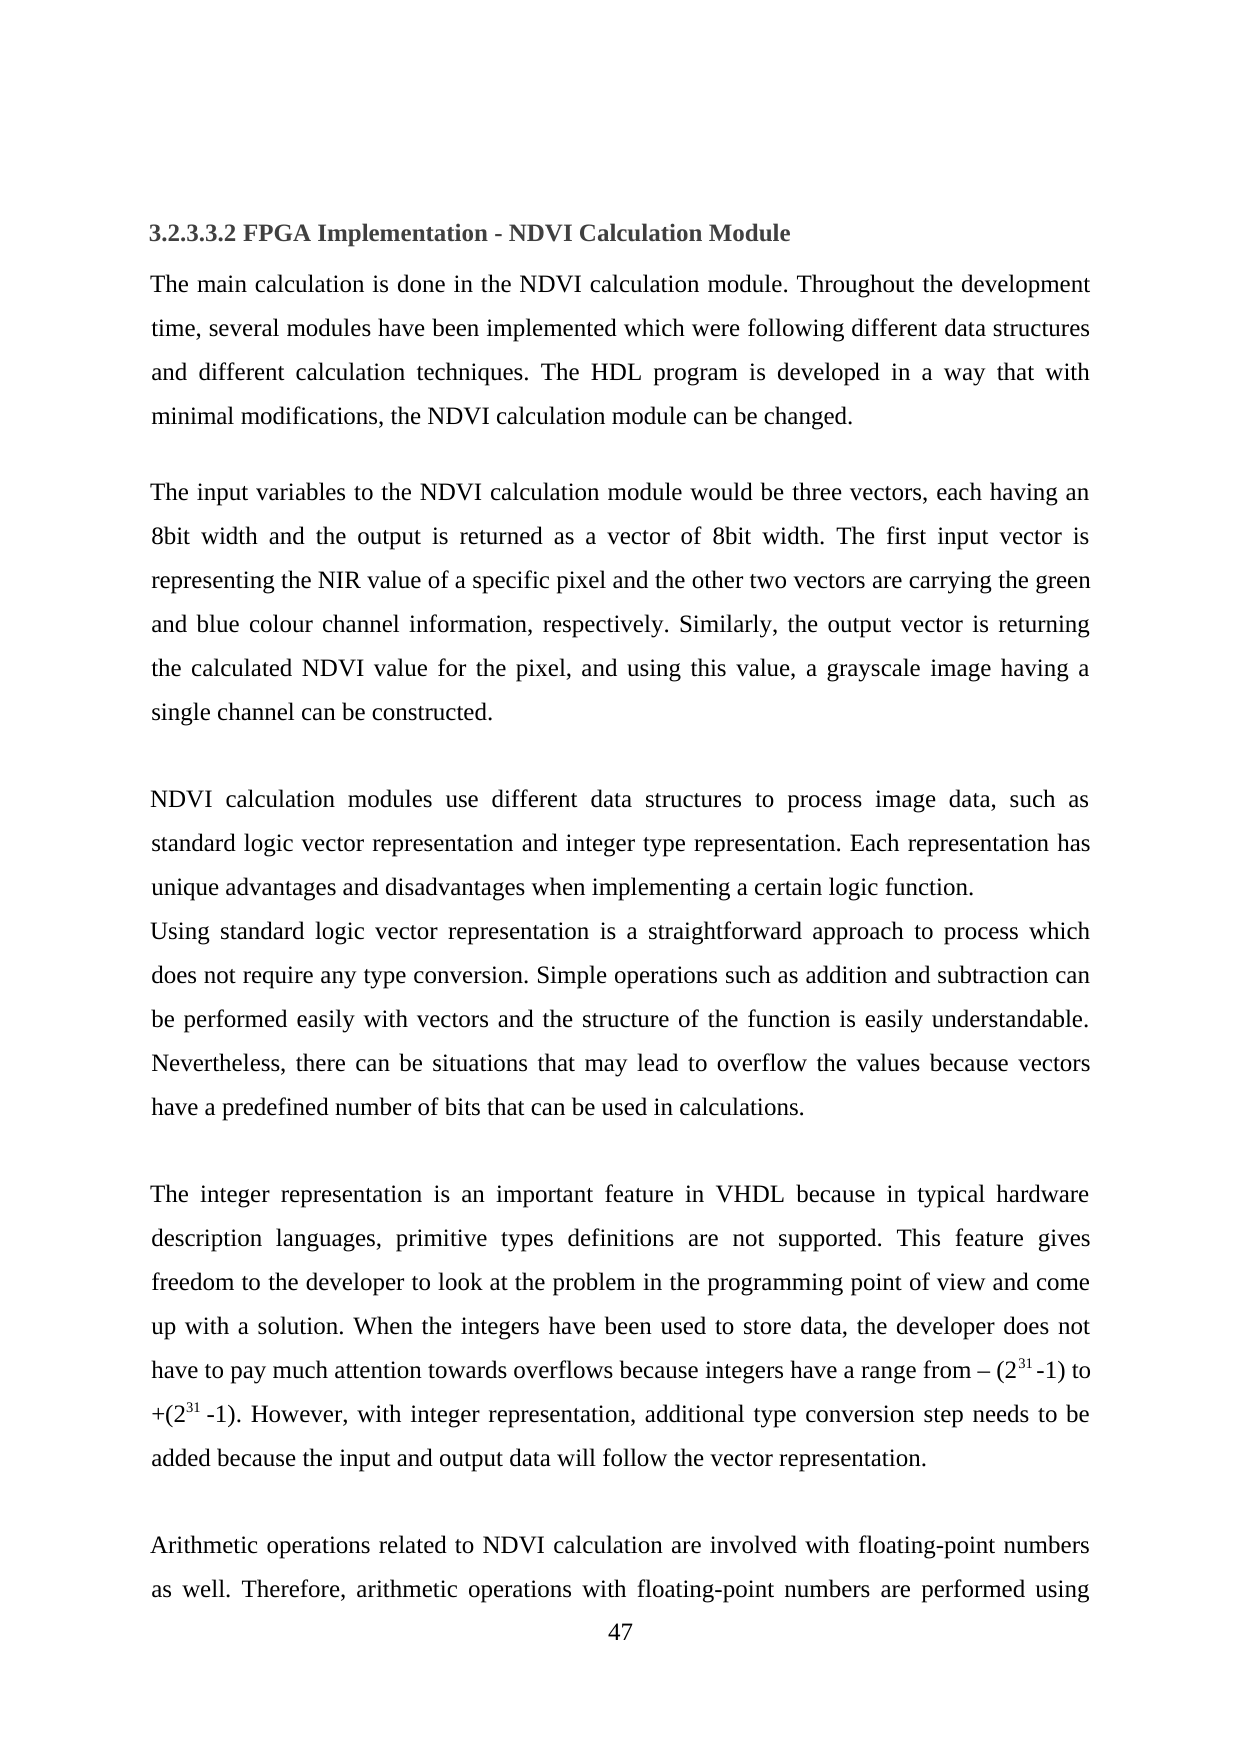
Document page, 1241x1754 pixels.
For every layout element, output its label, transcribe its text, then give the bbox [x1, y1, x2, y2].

subtitle 3.2.3.3.2 FPGA Implementation - NDVI Calculation Module [148, 218, 1101, 247]
text NDVI calculation modules use different data structures to process image data, such as standard logic vector representation and integer type representation. Each representation has unique advantages and disadvantages when implementing a certain logic function. [150, 784, 1091, 900]
text The integer representation is an important feature in VHDL because in typical hardware description languages, primitive types definitions are not supported. This feature gives freedom to the developer to look at the problem in the programming point of view and come up with a solution. When the integers have been used to store data, the developer does not have to pay much attention towards overflows because integers have a range from – (231 -1) to +(231 -1). However, with integer representation, additional type conversion step needs to be added because the input and output data will follow the vector representation. [150, 1179, 1091, 1472]
text The input variables to the NDVI calculation module would be three vectors, each having an 8bit width and the output is returned as a vector of 8bit width. The first input vector is representing the NIR value of a specific pixel and the other two vectors are carrying the green and blue colour channel information, respectively. Similarly, the output vector is returning the calculated NDVI value for the pixel, and using this value, a grayscale image having a single channel can be constructed. [150, 477, 1091, 725]
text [150, 1530, 1091, 1603]
text Using standard logic vector representation is a straightforward approach to process which does not require any type conversion. Simple operations such as addition and subtraction can be performed easily with vectors and the structure of the function is easily understandable. Nevertheless, there can be situations that may lead to overflow the values because vectors have a predefined number of bits that can be used in calculations. [150, 916, 1091, 1121]
text The main calculation is done in the NDVI calculation module. Throughout the development time, several modules have been implemented which were following different data structures and different calculation techniques. The HDL program is developed in a way that with minimal modifications, the NDVI calculation module can be changed. [150, 269, 1091, 430]
